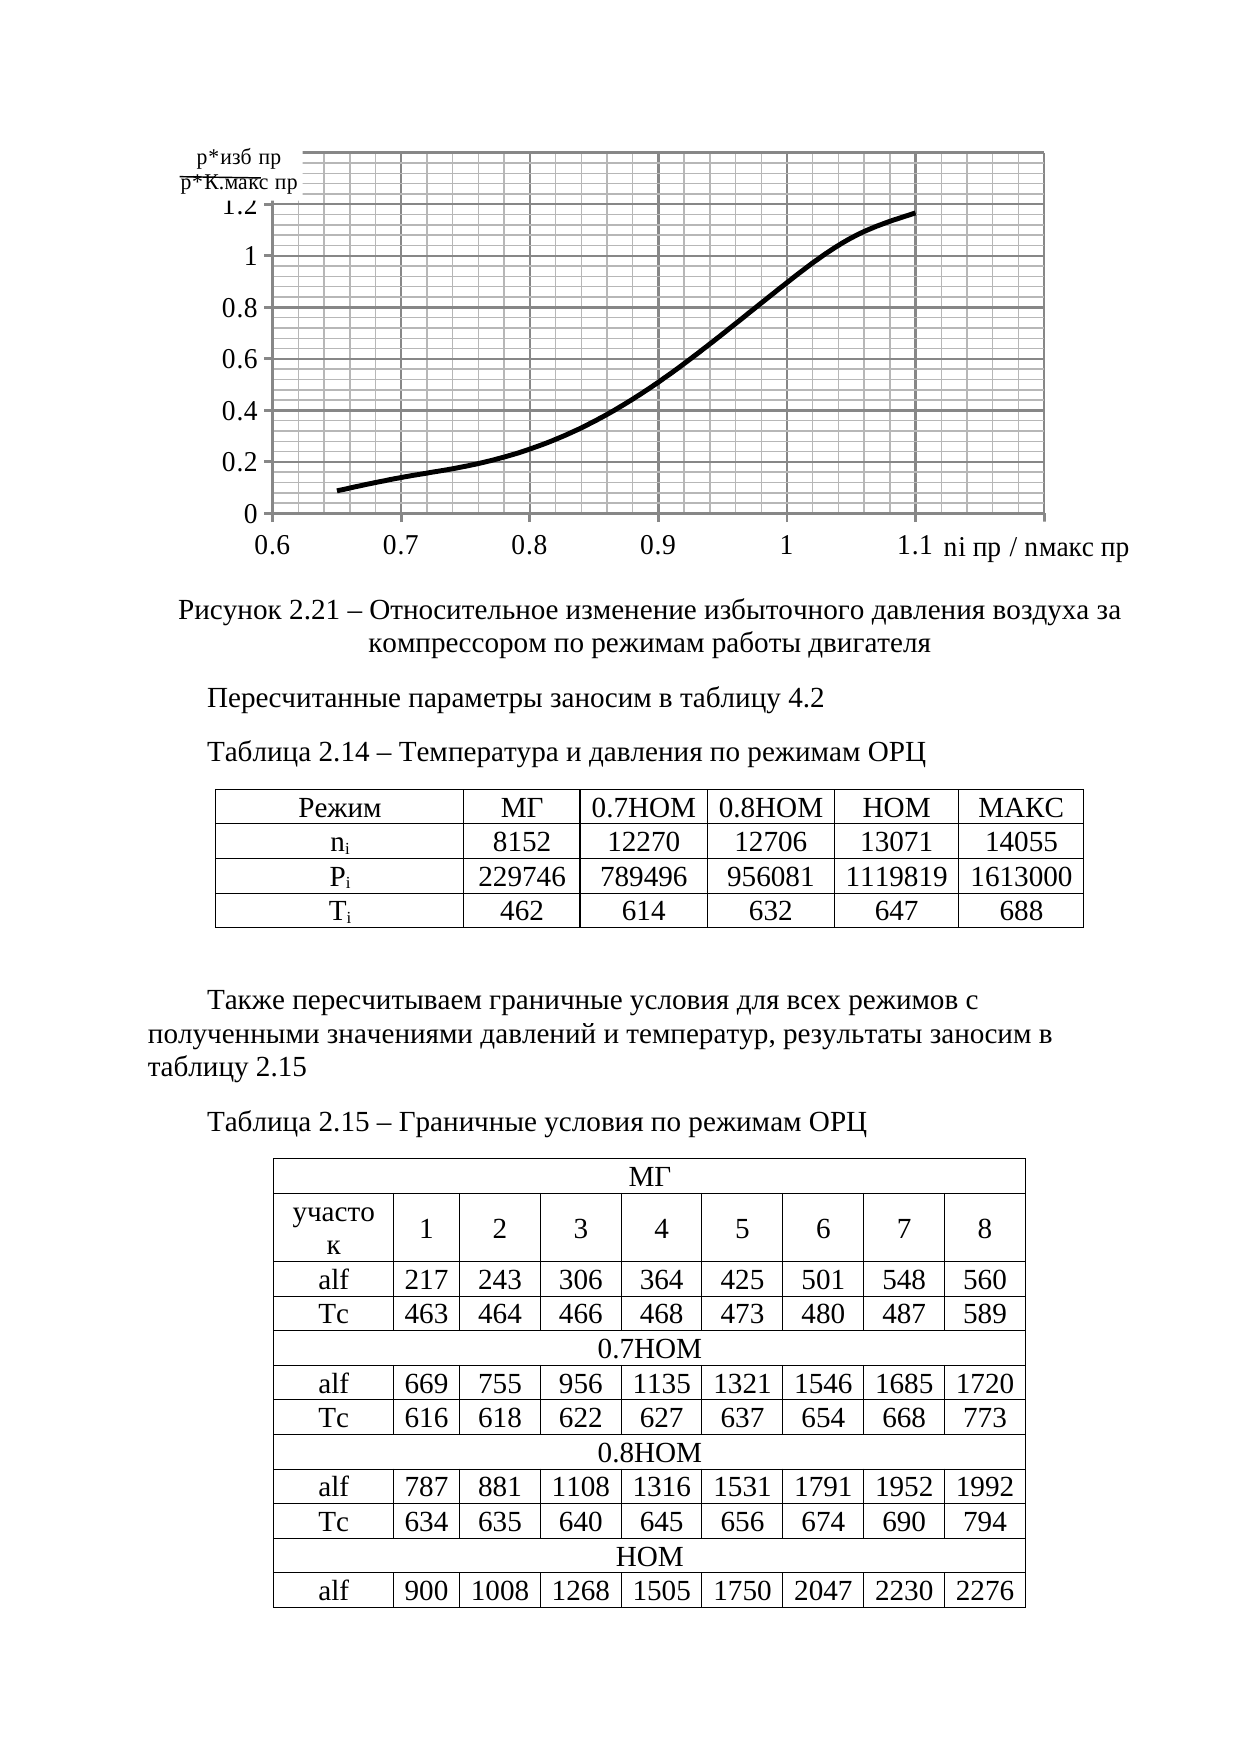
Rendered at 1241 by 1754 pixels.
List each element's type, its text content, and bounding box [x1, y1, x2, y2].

table_cell 674 [783, 1504, 863, 1538]
table_cell 487 [864, 1297, 944, 1330]
table_cell 616 [394, 1400, 459, 1434]
table_cell 1119819 [835, 859, 958, 892]
table_cell 1750 [702, 1573, 782, 1607]
table_cell 463 [394, 1297, 459, 1330]
table_cell 1685 [864, 1366, 944, 1399]
table_cell ni [216, 824, 463, 858]
table_cell 13071 [835, 824, 958, 858]
table_cell 217 [394, 1262, 459, 1296]
table_cell alf [274, 1573, 393, 1607]
table_cell 480 [783, 1297, 863, 1330]
table_cell Tc [274, 1297, 393, 1330]
table_cell 773 [945, 1400, 1025, 1434]
text Пересчитанные параметры заносим в таблицу 4.2 [148, 680, 1152, 713]
table_header МГ [274, 1159, 1025, 1193]
table_cell 12270 [581, 824, 707, 858]
table_cell 2230 [864, 1573, 944, 1607]
table_cell alf [274, 1366, 393, 1399]
table_cell 1992 [945, 1470, 1025, 1503]
table_cell 1321 [702, 1366, 782, 1399]
table_cell 1008 [460, 1573, 540, 1607]
table_cell 688 [959, 894, 1083, 927]
table_cell 243 [460, 1262, 540, 1296]
table_cell участок [274, 1194, 393, 1261]
table_header 0.7НОМ [581, 790, 707, 823]
table_cell 789496 [581, 859, 707, 892]
table_cell 900 [394, 1573, 459, 1607]
table_cell 0.7НОМ [274, 1331, 1025, 1365]
table_cell 668 [864, 1400, 944, 1434]
table_cell 1 [394, 1194, 459, 1261]
table_cell 1546 [783, 1366, 863, 1399]
table_cell 647 [835, 894, 958, 927]
table_cell 632 [708, 894, 834, 927]
table_cell Тi [216, 894, 463, 927]
table_cell 425 [702, 1262, 782, 1296]
table_cell 794 [945, 1504, 1025, 1538]
table_cell 501 [783, 1262, 863, 1296]
table_cell 1952 [864, 1470, 944, 1503]
table_cell 306 [541, 1262, 621, 1296]
table_cell 640 [541, 1504, 621, 1538]
table_header Режим [216, 790, 463, 823]
table_cell 560 [945, 1262, 1025, 1296]
text Таблица 2.14 – Температура и давления по режимам ОРЦ [148, 734, 1152, 768]
table_cell 1531 [702, 1470, 782, 1503]
table_cell 229746 [464, 859, 579, 892]
table_cell Tc [274, 1504, 393, 1538]
table_cell alf [274, 1470, 393, 1503]
table_cell 6 [783, 1194, 863, 1261]
table_cell 364 [622, 1262, 701, 1296]
table_cell 8 [945, 1194, 1025, 1261]
table_cell 3 [541, 1194, 621, 1261]
table_cell 1791 [783, 1470, 863, 1503]
table_cell 464 [460, 1297, 540, 1330]
table_cell 1108 [541, 1470, 621, 1503]
text Также пересчитываем граничные условия для всех режимов с полученными значениями давлений и температур, результаты заносим в таблицу 2.15 [148, 982, 1152, 1083]
table_cell 1720 [945, 1366, 1025, 1399]
table_cell 14055 [959, 824, 1083, 858]
table_cell 637 [702, 1400, 782, 1434]
table_cell 7 [864, 1194, 944, 1261]
table_cell 645 [622, 1504, 701, 1538]
table_cell 2 [460, 1194, 540, 1261]
table_cell 956 [541, 1366, 621, 1399]
table_cell 627 [622, 1400, 701, 1434]
table_cell 614 [581, 894, 707, 927]
table_cell 1613000 [959, 859, 1083, 892]
table_cell 468 [622, 1297, 701, 1330]
table_cell 2047 [783, 1573, 863, 1607]
table_cell 956081 [708, 859, 834, 892]
table_cell 1268 [541, 1573, 621, 1607]
table_cell 622 [541, 1400, 621, 1434]
table_cell 635 [460, 1504, 540, 1538]
table_cell 634 [394, 1504, 459, 1538]
table_cell 1505 [622, 1573, 701, 1607]
table_header 0.8НОМ [708, 790, 834, 823]
table_cell 5 [702, 1194, 782, 1261]
table_cell 618 [460, 1400, 540, 1434]
table_cell Tc [274, 1400, 393, 1434]
table_cell 8152 [464, 824, 579, 858]
table_cell alf [274, 1262, 393, 1296]
table_cell 669 [394, 1366, 459, 1399]
table_cell 12706 [708, 824, 834, 858]
table_cell 0.8НОМ [274, 1435, 1025, 1468]
table_cell НОМ [274, 1539, 1025, 1572]
table_cell 656 [702, 1504, 782, 1538]
table_cell 1135 [622, 1366, 701, 1399]
table_cell 690 [864, 1504, 944, 1538]
table_header МГ [464, 790, 579, 823]
table_cell 654 [783, 1400, 863, 1434]
table_cell 2276 [945, 1573, 1025, 1607]
table_header НОМ [835, 790, 958, 823]
table_cell 466 [541, 1297, 621, 1330]
table_cell 4 [622, 1194, 701, 1261]
table_cell 1316 [622, 1470, 701, 1503]
table_cell 462 [464, 894, 579, 927]
table_cell 548 [864, 1262, 944, 1296]
table_cell 473 [702, 1297, 782, 1330]
table_cell 881 [460, 1470, 540, 1503]
text Таблица 2.15 – Граничные условия по режимам ОРЦ [148, 1104, 1152, 1137]
table_cell Pi [216, 859, 463, 892]
table_cell 589 [945, 1297, 1025, 1330]
table_cell 755 [460, 1366, 540, 1399]
table_header МАКС [959, 790, 1083, 823]
table_cell 787 [394, 1470, 459, 1503]
text Рисунок 2.21 – Относительное изменение избыточного давления воздуха за компрессором по режимам работы двигателя [148, 592, 1152, 659]
